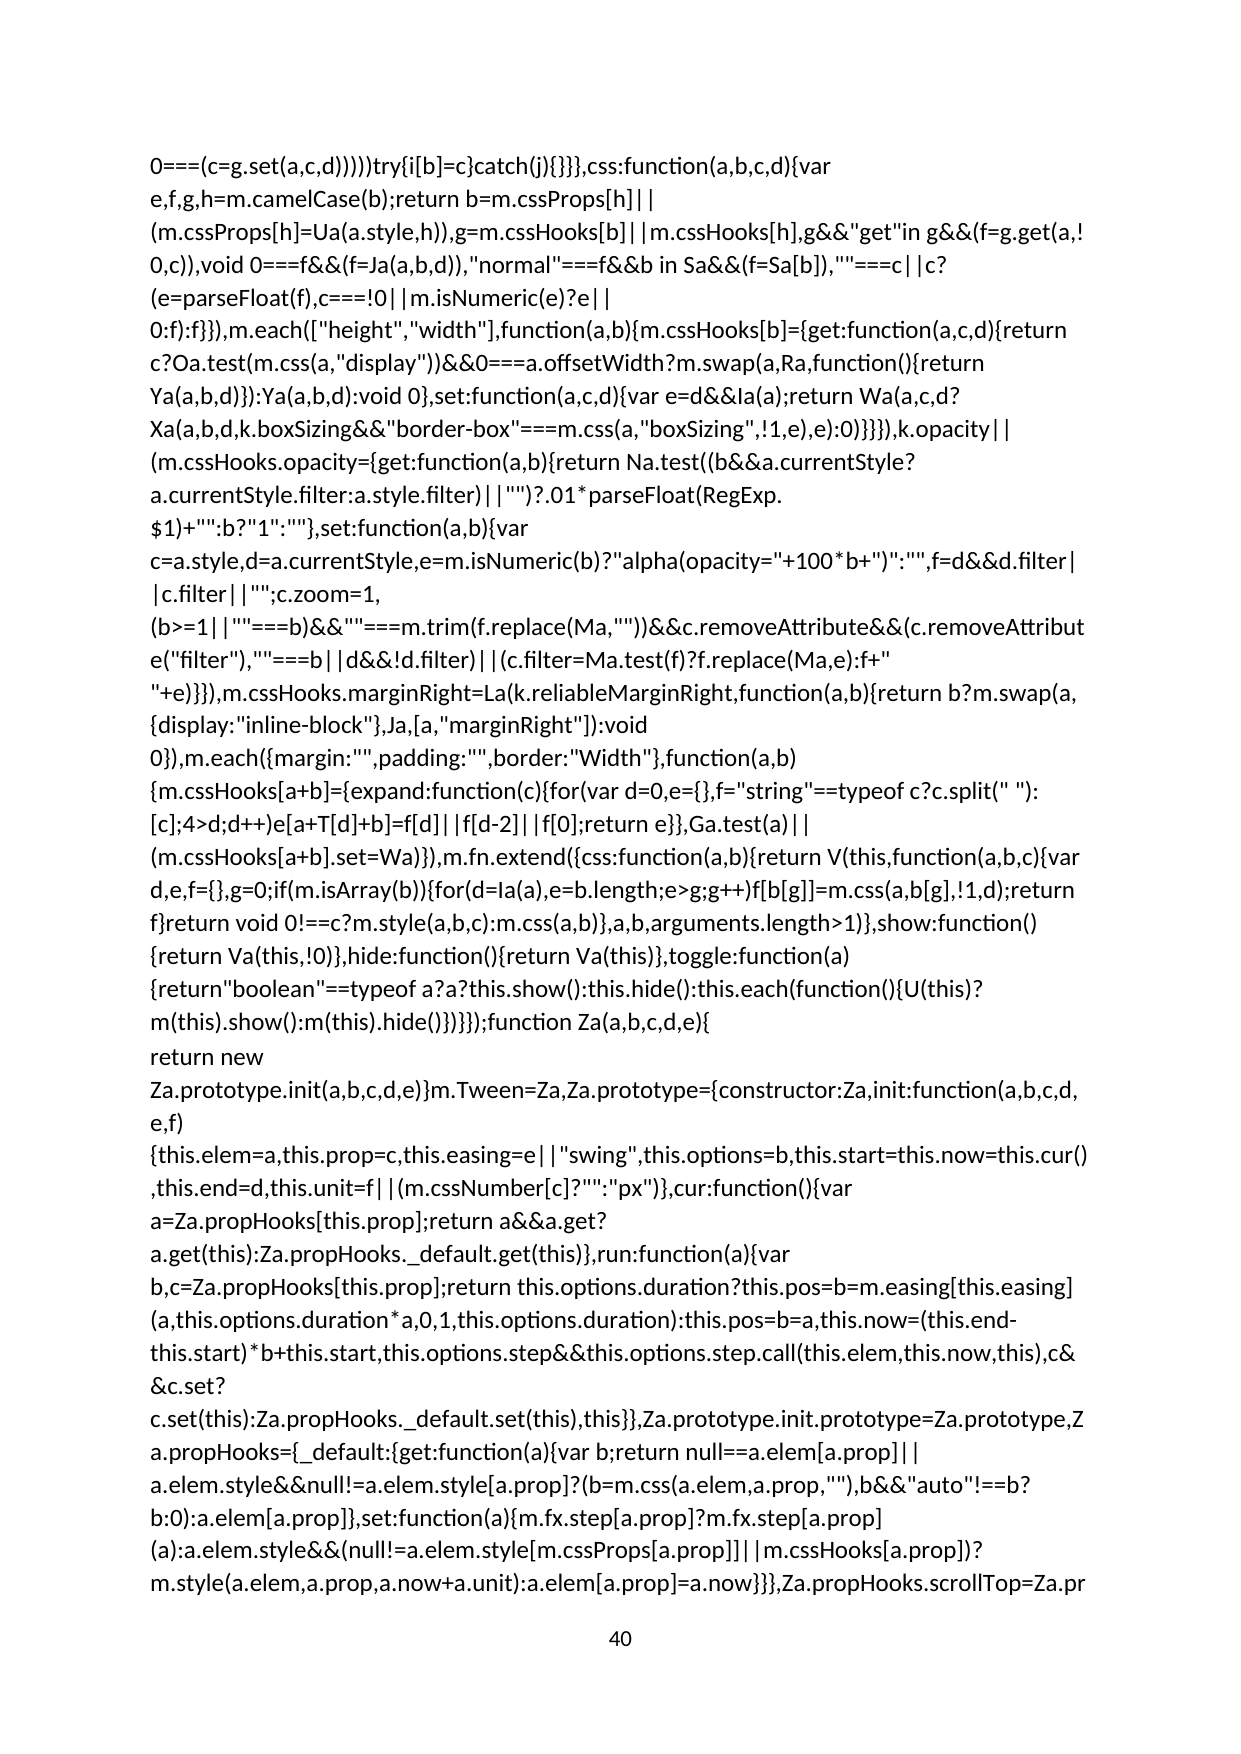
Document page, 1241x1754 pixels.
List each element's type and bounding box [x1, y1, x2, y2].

text [150, 150, 1090, 1036]
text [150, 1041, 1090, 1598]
